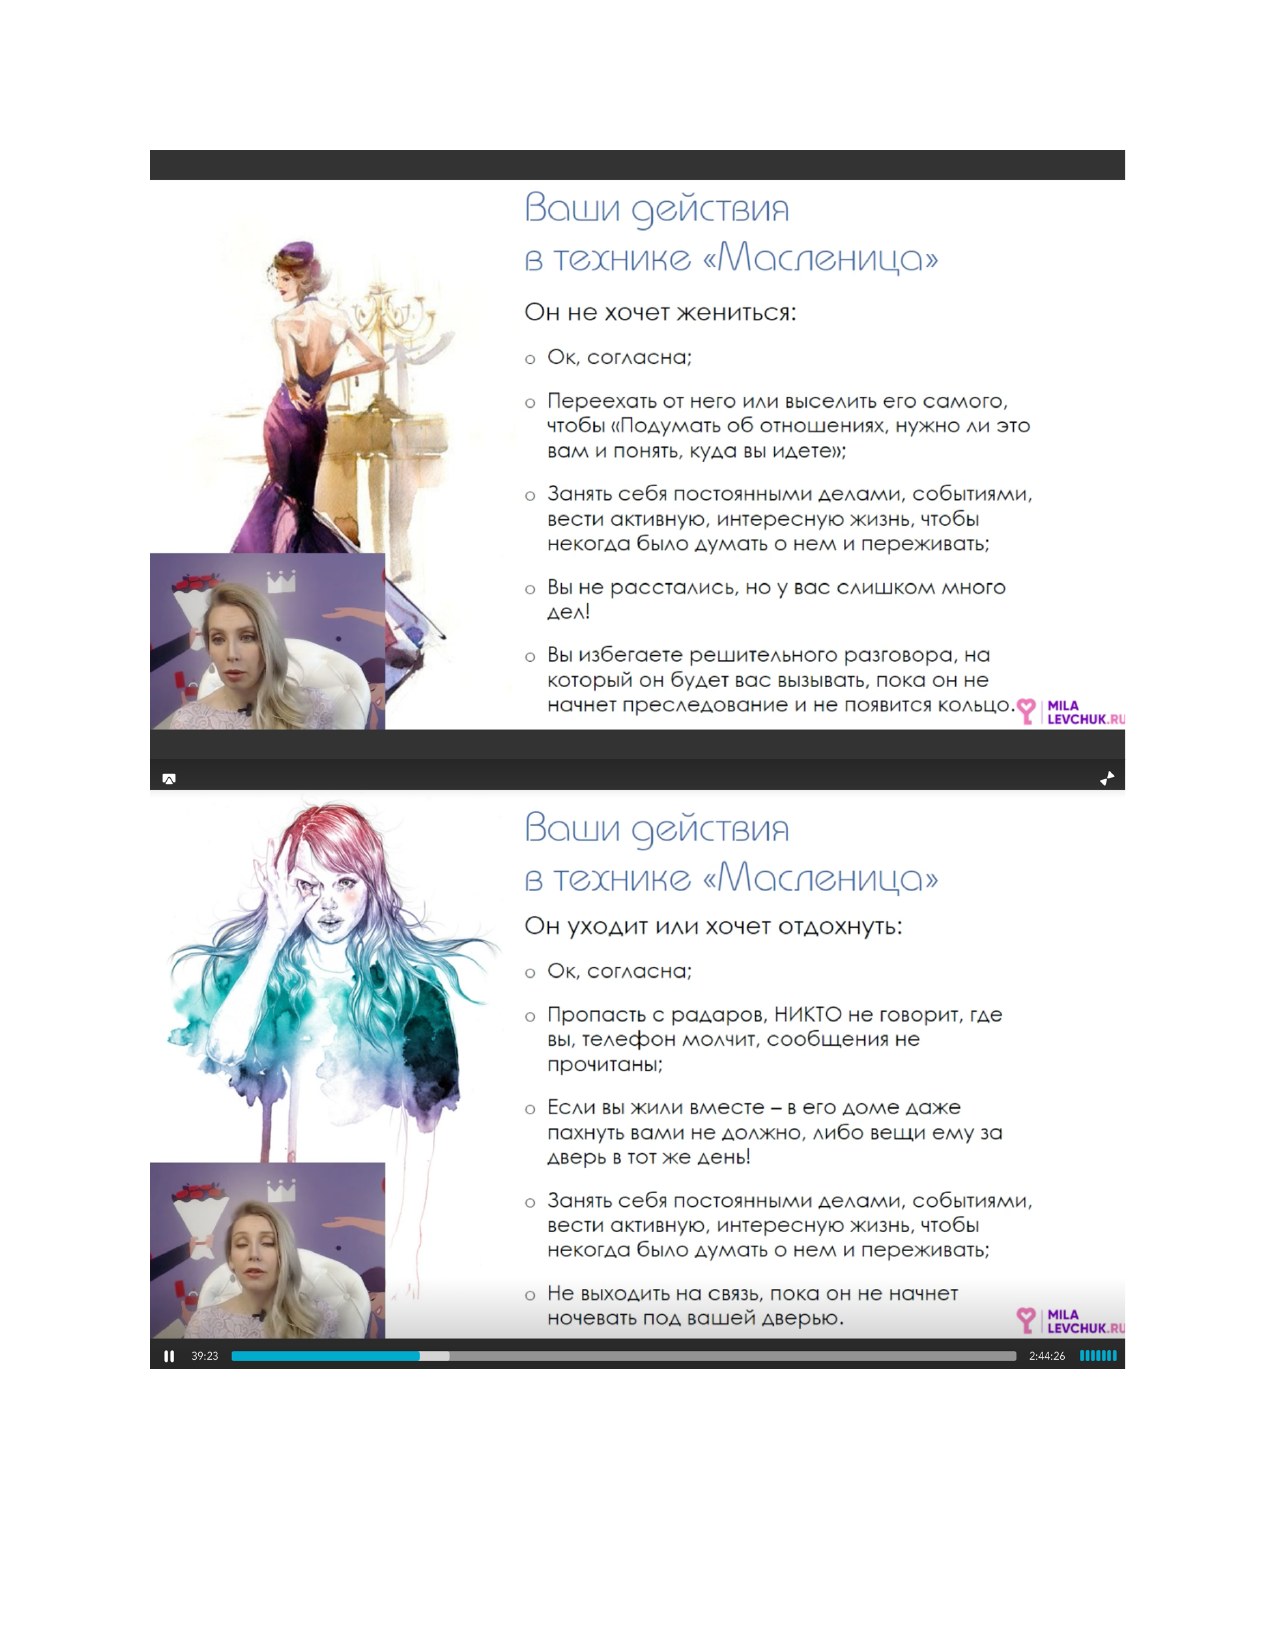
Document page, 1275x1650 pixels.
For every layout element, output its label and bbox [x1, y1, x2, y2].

picture [150, 150, 1125, 1369]
